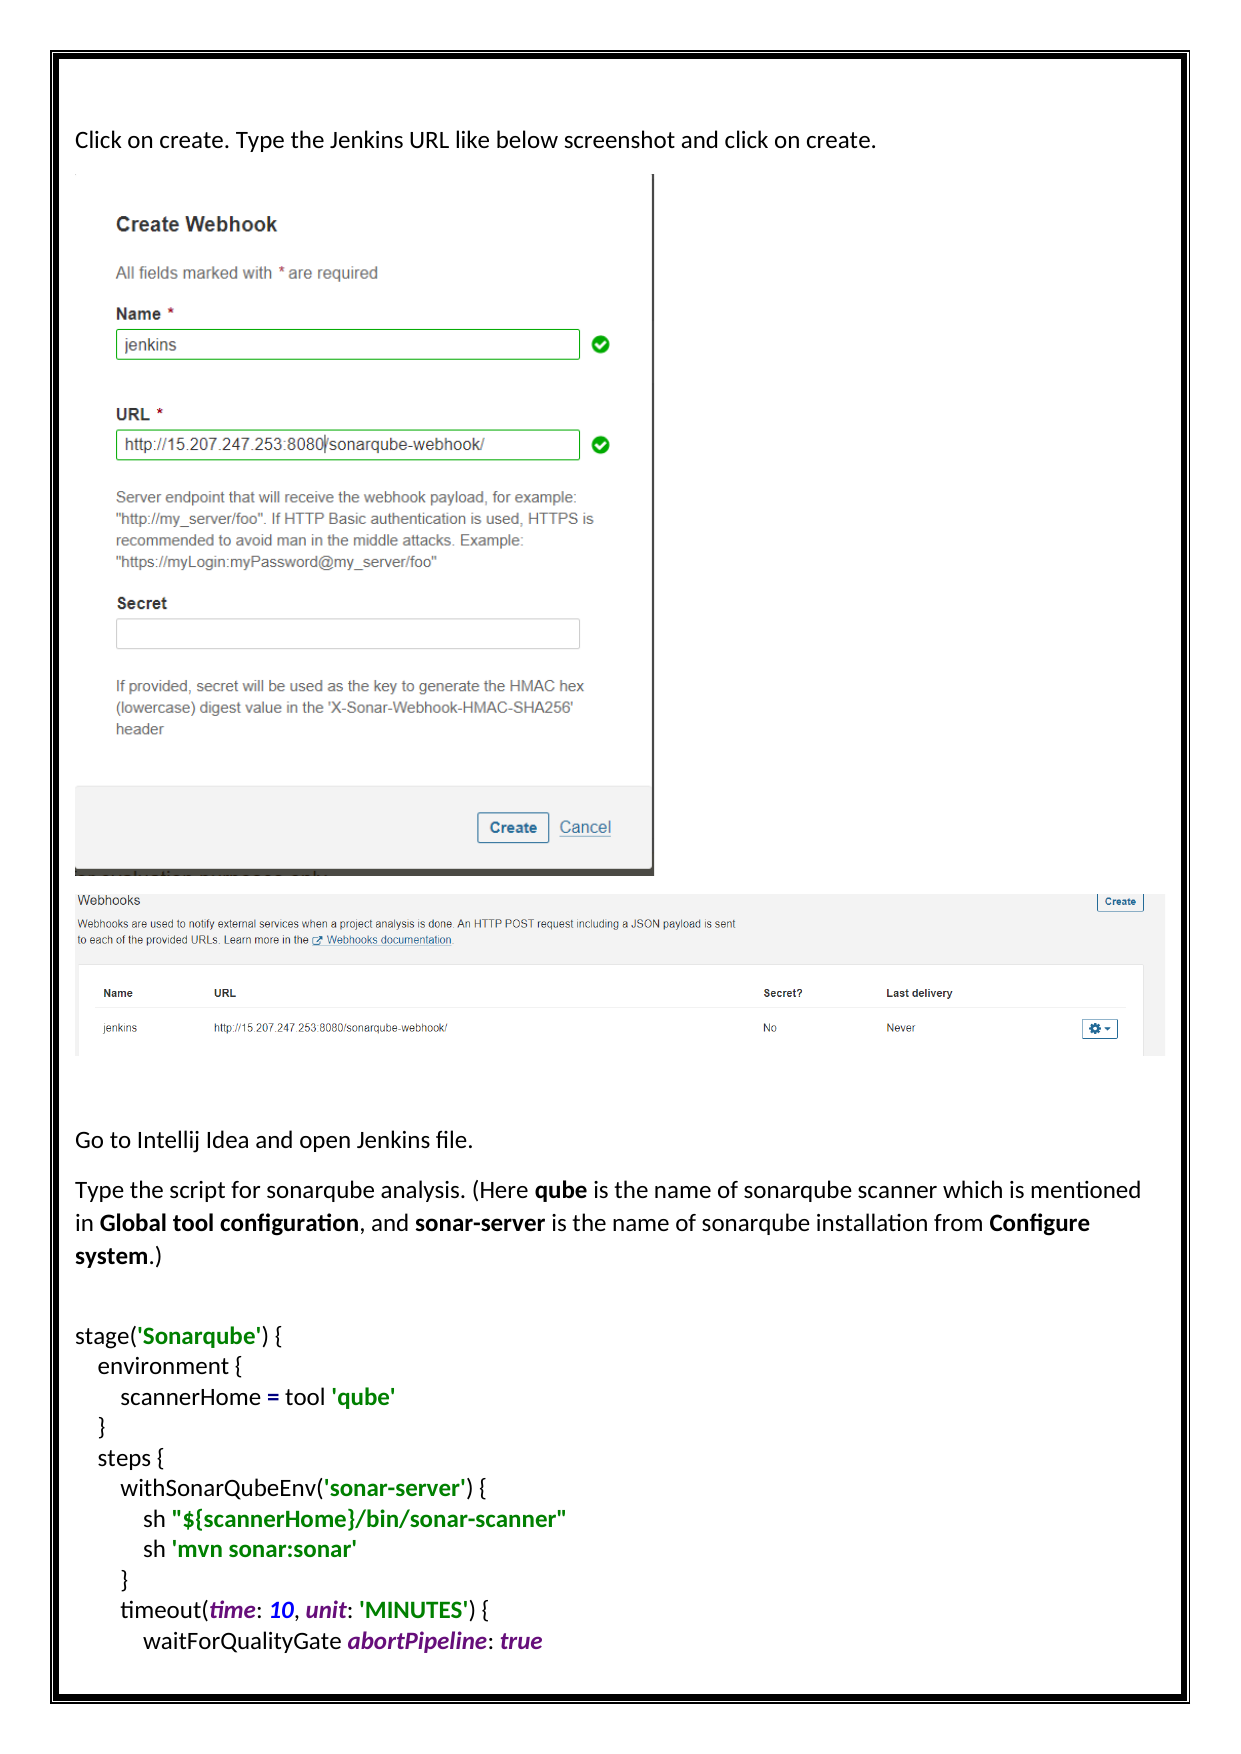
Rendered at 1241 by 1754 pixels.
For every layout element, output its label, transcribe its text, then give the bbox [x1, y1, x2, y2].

picture [75, 894, 1166, 1056]
text Go to Intellij Idea and open Jenkins file. [75, 1124, 1165, 1155]
text Click on create. Type the Jenkins URL like below screenshot and click on create. [75, 124, 1165, 155]
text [75, 1289, 1165, 1656]
picture [75, 174, 655, 876]
text Type the script for sonarqube analysis. (Here qube is the name of sonarqube scanner which is mentioned in Global tool configuration, and sonar-server is the name of sonarqube installation from Configure system.) [75, 1174, 1165, 1270]
